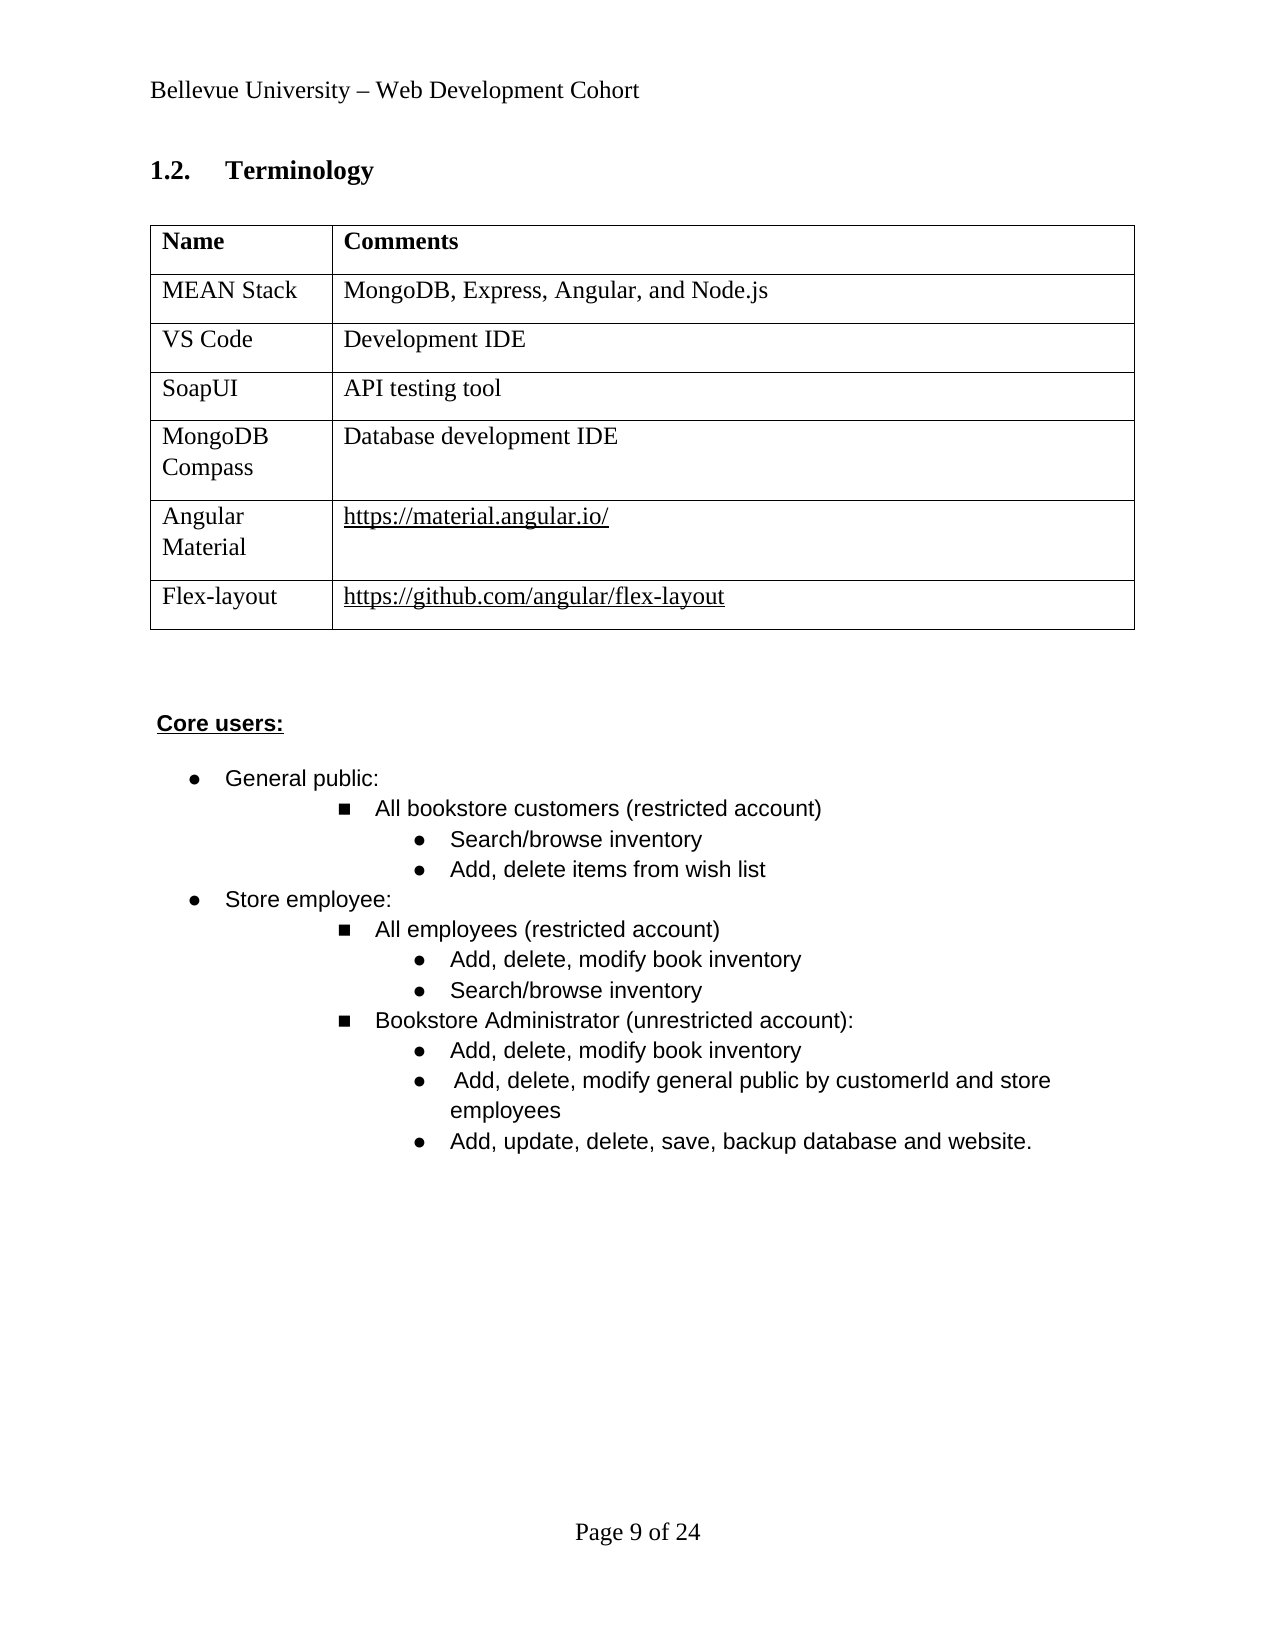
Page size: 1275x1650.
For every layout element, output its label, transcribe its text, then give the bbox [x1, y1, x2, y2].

table_cell Database development IDE [333, 421, 1134, 500]
list Add, update, delete, save, backup database and website. [412, 1128, 1125, 1154]
table_header Name [151, 226, 332, 274]
table_cell MongoDB Compass [151, 421, 332, 500]
list Search/browse inventory [412, 977, 1125, 1003]
list Add, delete, modify general public by customerId and store employees [412, 1067, 1125, 1124]
table_cell VS Code [151, 324, 332, 372]
table_cell https://material.angular.io/ [333, 501, 1134, 580]
table_cell Angular Material [151, 501, 332, 580]
list Store employee: [187, 886, 1125, 912]
list Bookstore Administrator (unrestricted account): [337, 1007, 1125, 1033]
subtitle Terminology [150, 154, 1125, 185]
list Add, delete, modify book inventory [412, 946, 1125, 973]
table_cell Development IDE [333, 324, 1134, 372]
list All employees (restricted account) [337, 916, 1125, 943]
table_header Comments [333, 226, 1134, 274]
table_cell API testing tool [333, 373, 1134, 420]
table_cell https://github.com/angular/flex-layout [333, 581, 1134, 629]
list Add, delete items from wish list [412, 856, 1125, 882]
list Add, delete, modify book inventory [412, 1037, 1125, 1063]
table_cell MongoDB, Express, Angular, and Node.js [333, 275, 1134, 323]
list General public: [187, 765, 1125, 792]
list Search/browse inventory [412, 826, 1125, 852]
text Core users: [150, 710, 1125, 736]
list All bookstore customers (restricted account) [337, 795, 1125, 822]
table_cell Flex-layout [151, 581, 332, 629]
table_cell SoapUI [151, 373, 332, 420]
table_cell MEAN Stack [151, 275, 332, 323]
